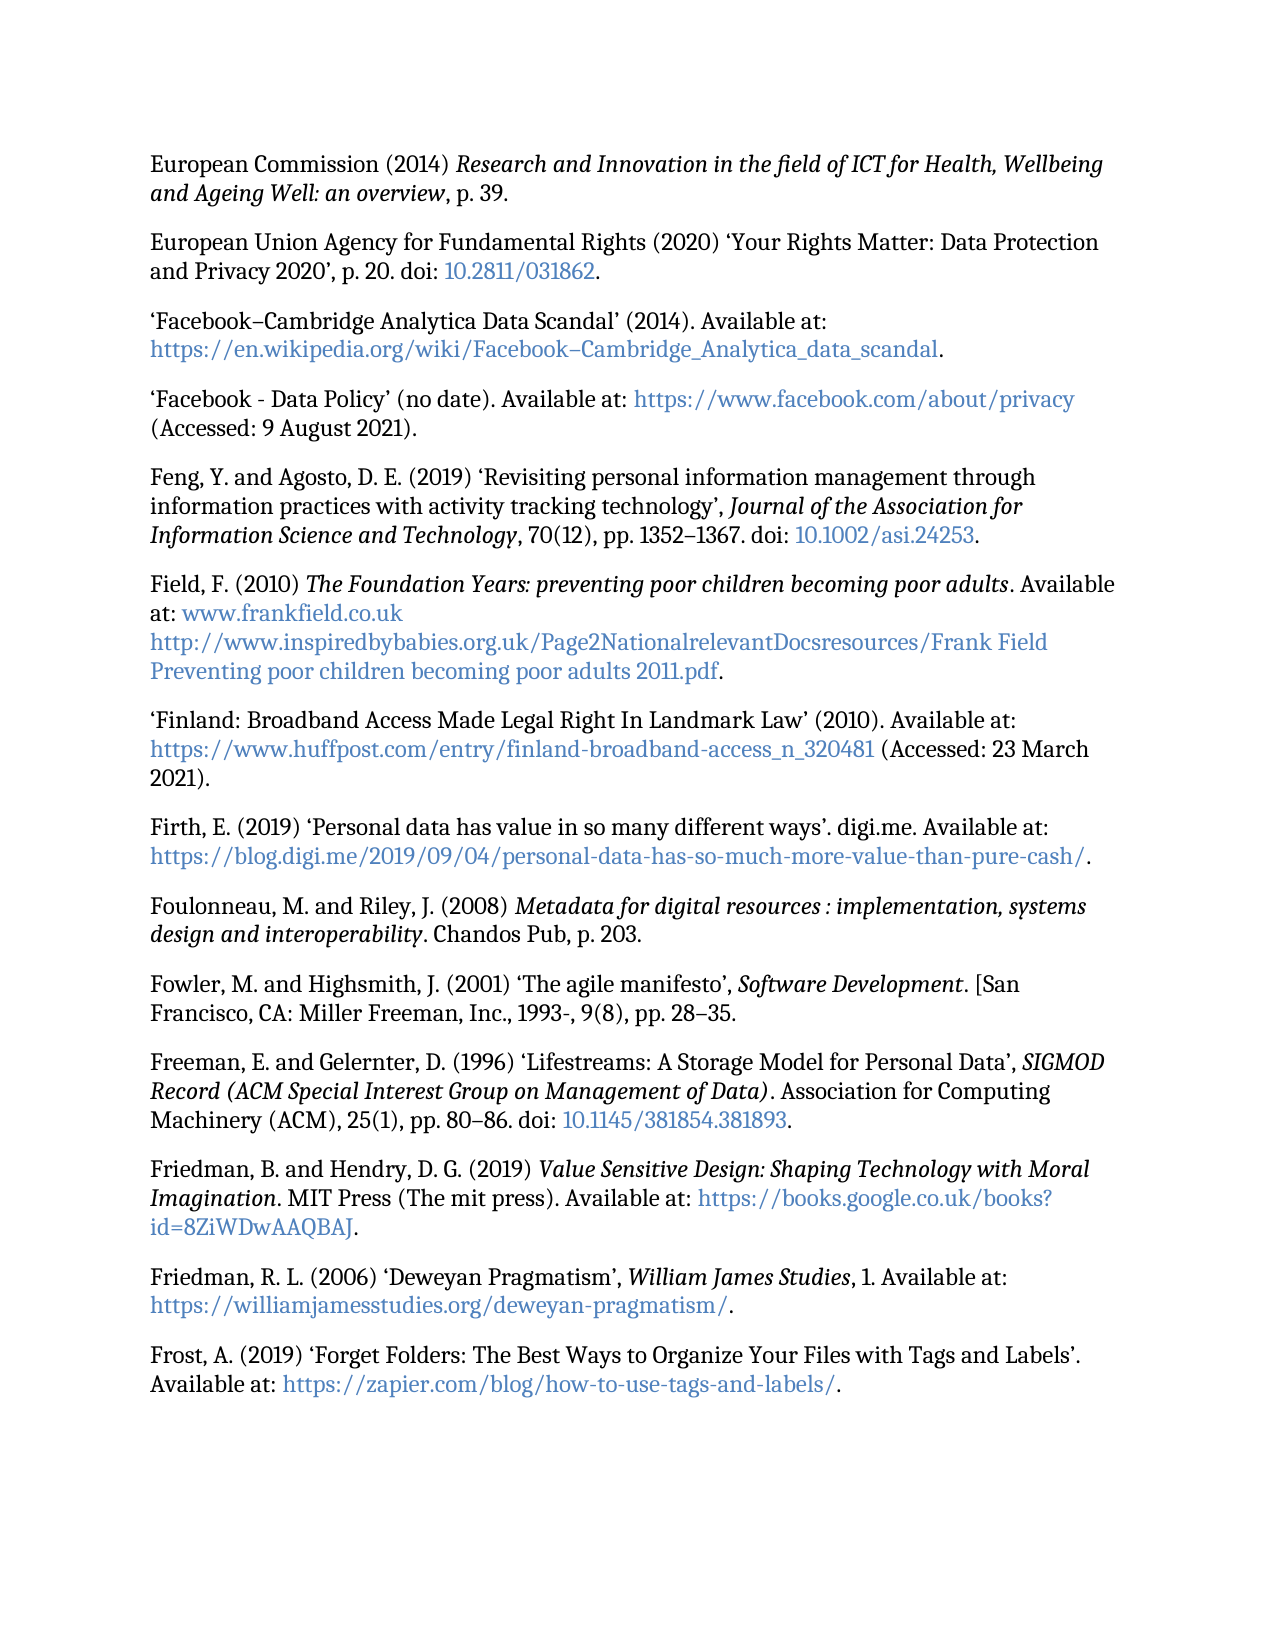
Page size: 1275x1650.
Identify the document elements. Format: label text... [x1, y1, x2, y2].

text Friedman, R. L. (2006) ‘Deweyan Pragmatism’, William James Studies, 1. Available at: https://williamjamesstudies.org/deweyan-pragmatism/. [150, 1262, 1125, 1320]
text European Commission (2014) Research and Innovation in the field of ICT for Health, Wellbeing and Ageing Well: an overview, p. 39. [150, 150, 1125, 207]
text Fowler, M. and Highsmith, J. (2001) ‘The agile manifesto’, Software Development. [San Francisco, CA: Miller Freeman, Inc., 1993-, 9(8), pp. 28–35. [150, 970, 1125, 1027]
text ‘Finland: Broadband Access Made Legal Right In Landmark Law’ (2010). Available at: https://www.huffpost.com/entry/finland-broadband-access_n_320481 (Accessed: 23 March 2021). [150, 706, 1125, 792]
text Firth, E. (2019) ‘Personal data has value in so many different ways’. digi.me. Available at: https://blog.digi.me/2019/09/04/personal-data-has-so-much-more-value-than-pure-cash/. [150, 813, 1125, 871]
text European Union Agency for Fundamental Rights (2020) ‘Your Rights Matter: Data Protection and Privacy 2020’, p. 20. doi: 10.2811/031862. [150, 228, 1125, 286]
text Foulonneau, M. and Riley, J. (2008) Metadata for digital resources : implementation, systems design and interoperability. Chandos Pub, p. 203. [150, 892, 1125, 949]
text ‘Facebook–Cambridge Analytica Data Scandal’ (2014). Available at: https://en.wikipedia.org/wiki/Facebook–Cambridge_Analytica_data_scandal. [150, 307, 1125, 364]
text ‘Facebook - Data Policy’ (no date). Available at: https://www.facebook.com/about/privacy (Accessed: 9 August 2021). [150, 385, 1125, 442]
text Feng, Y. and Agosto, D. E. (2019) ‘Revisiting personal information management through information practices with activity tracking technology’, Journal of the Association for Information Science and Technology, 70(12), pp. 1352–1367. doi: 10.1002/asi.24253. [150, 463, 1125, 549]
text Freeman, E. and Gelernter, D. (1996) ‘Lifestreams: A Storage Model for Personal Data’, SIGMOD Record (ACM Special Interest Group on Management of Data). Association for Computing Machinery (ACM), 25(1), pp. 80–86. doi: 10.1145/381854.381893. [150, 1048, 1125, 1134]
text Friedman, B. and Hendry, D. G. (2019) Value Sensitive Design: Shaping Technology with Moral Imagination. MIT Press (The mit press). Available at: https://books.google.co.uk/books?id=8ZiWDwAAQBAJ. [150, 1155, 1125, 1242]
text Frost, A. (2019) ‘Forget Folders: The Best Ways to Organize Your Files with Tags and Labels’. Available at: https://zapier.com/blog/how-to-use-tags-and-labels/. [150, 1341, 1125, 1398]
text Field, F. (2010) The Foundation Years: preventing poor children becoming poor adults. Available at: www.frankfield.co.uk http://www.inspiredbybabies.org.uk/Page2NationalrelevantDocsresources/Frank Field Preventing poor children becoming poor adults 2011.pdf. [150, 570, 1125, 685]
